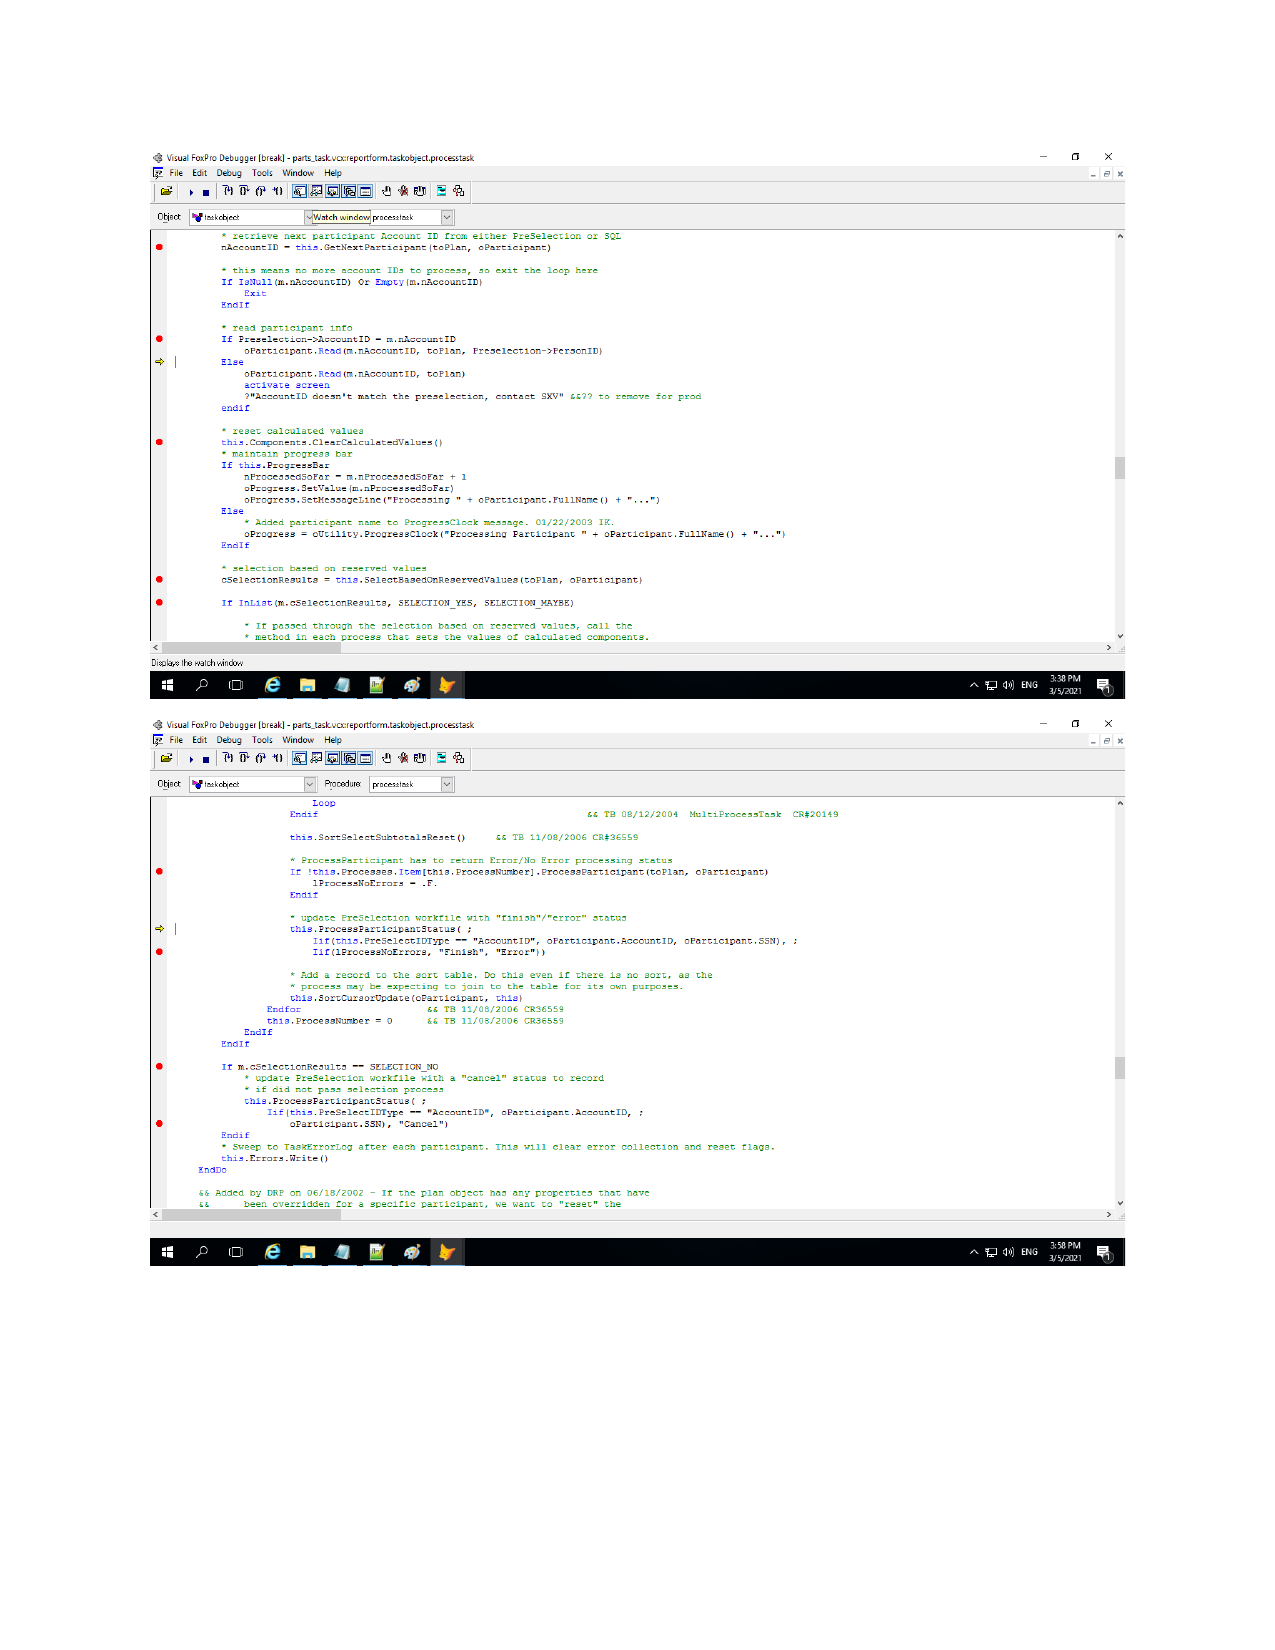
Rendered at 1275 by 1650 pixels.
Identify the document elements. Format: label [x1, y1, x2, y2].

picture [150, 717, 1125, 1266]
picture [150, 150, 1125, 699]
